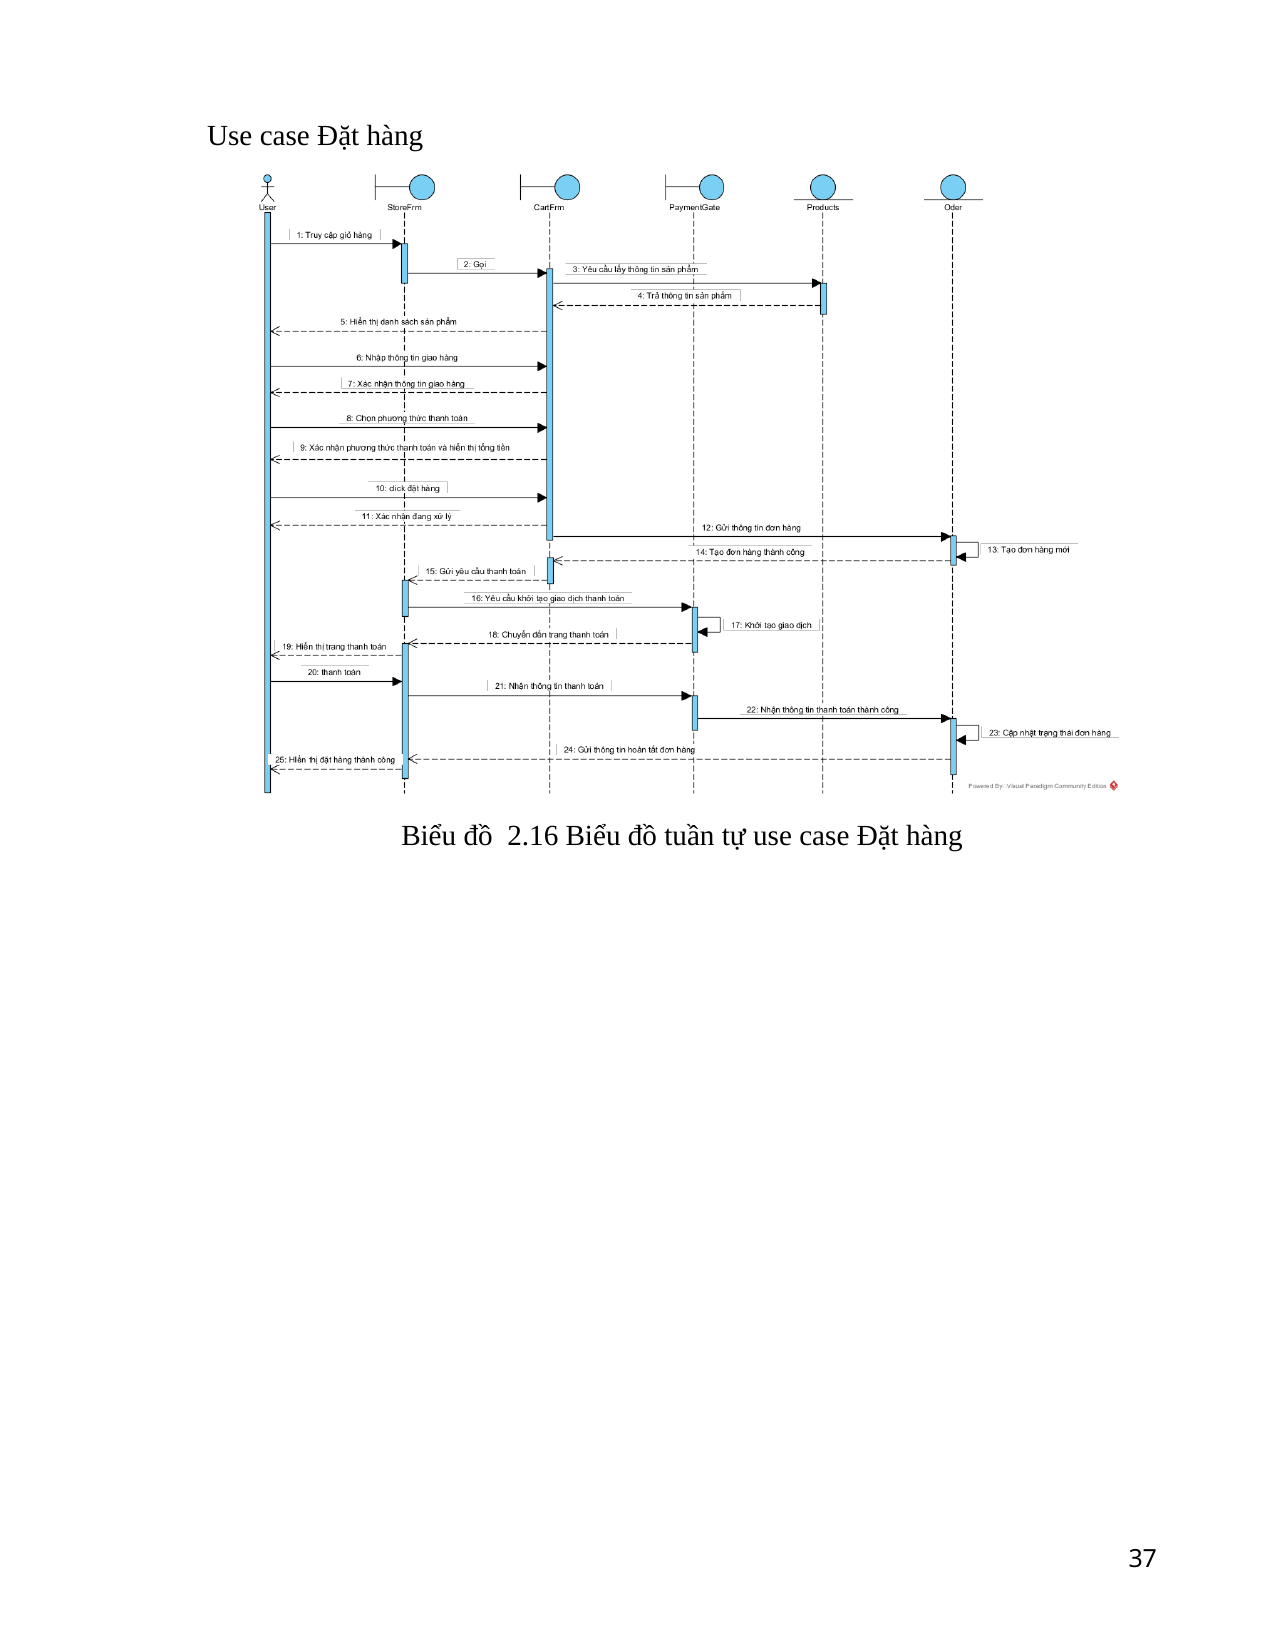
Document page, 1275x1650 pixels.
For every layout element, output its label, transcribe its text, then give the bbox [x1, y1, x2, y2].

text Biểu đồ 2.16 Biểu đồ tuần tự use case Đặt hàng [177, 818, 1157, 851]
picture [243, 173, 1121, 796]
text Use case Đặt hàng [177, 118, 1157, 152]
